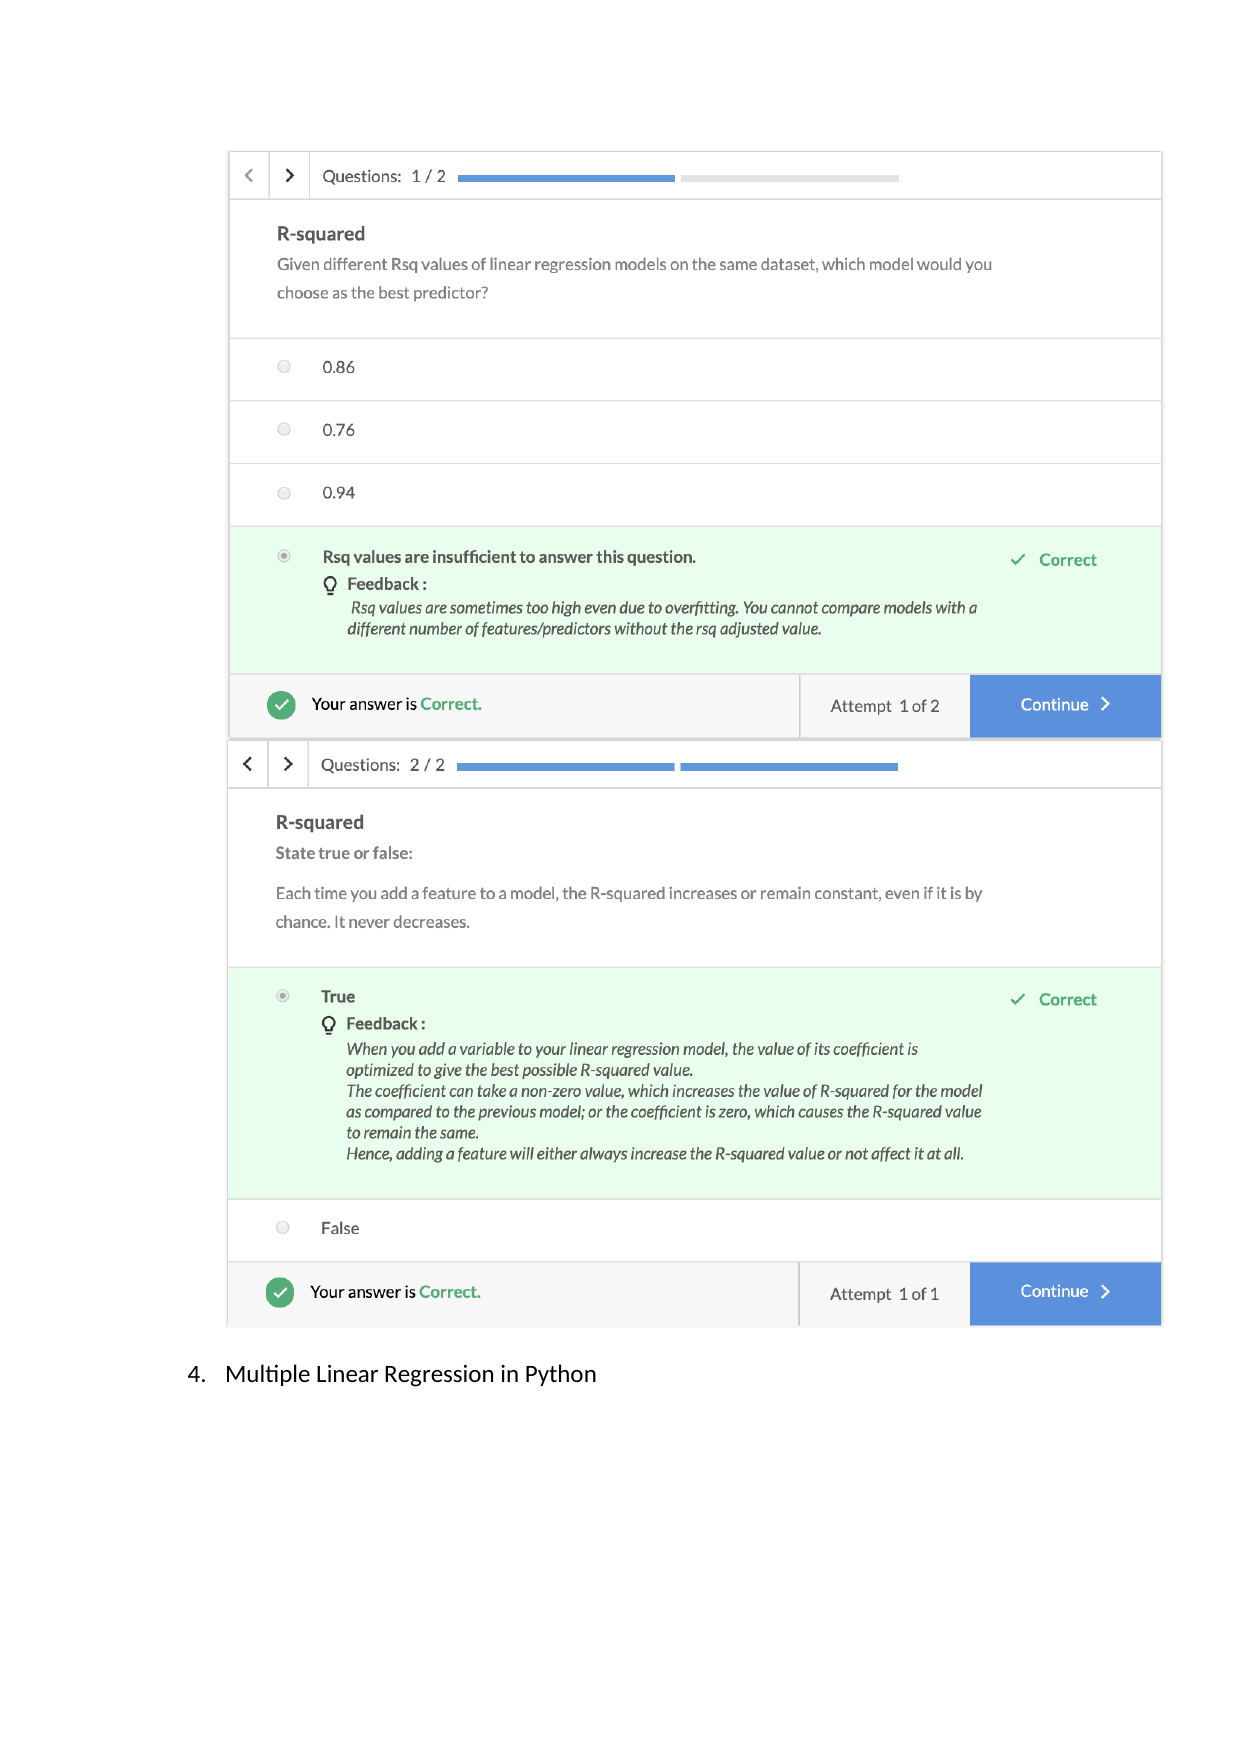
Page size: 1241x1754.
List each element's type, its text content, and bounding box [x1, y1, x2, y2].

list Multiple Linear Regression in Python [187, 1358, 1090, 1388]
picture [225, 150, 1165, 1328]
